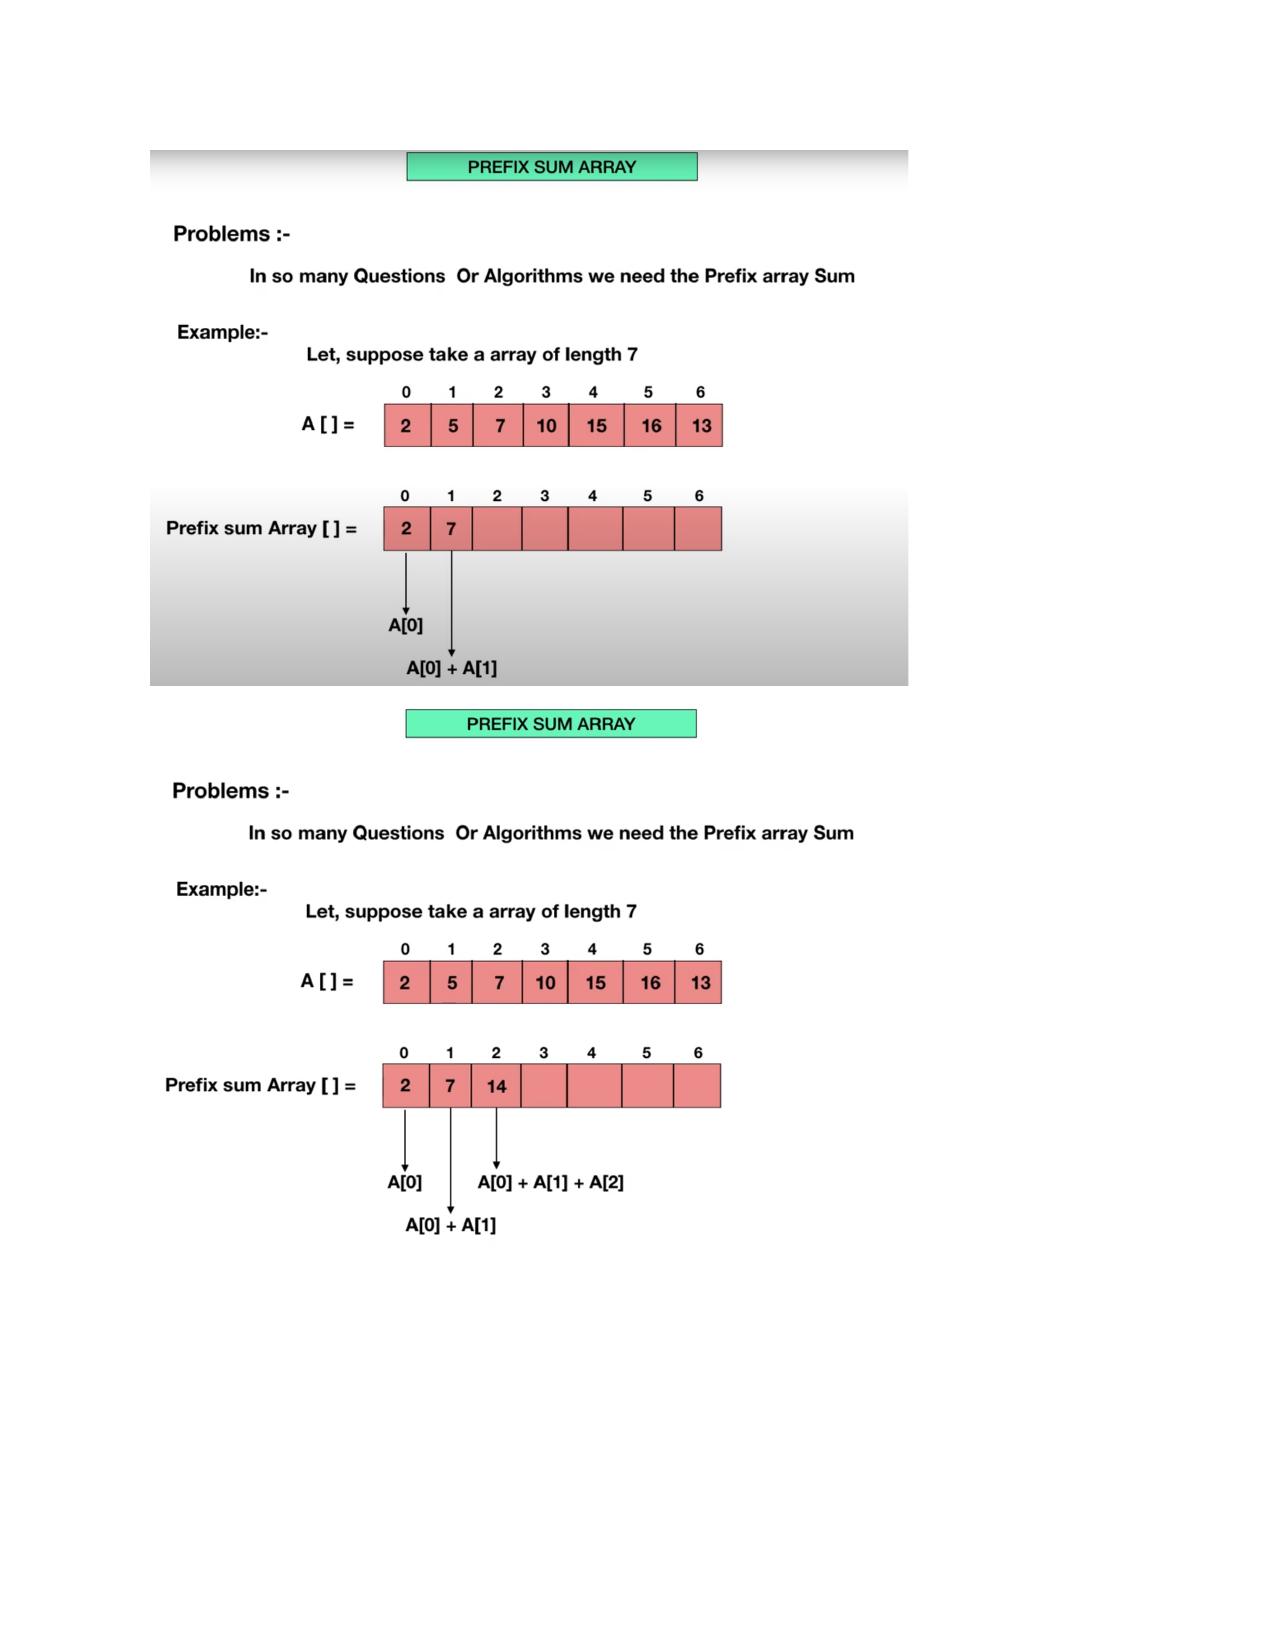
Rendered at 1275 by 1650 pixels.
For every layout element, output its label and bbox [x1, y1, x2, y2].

picture [150, 150, 909, 686]
picture [150, 690, 874, 1285]
